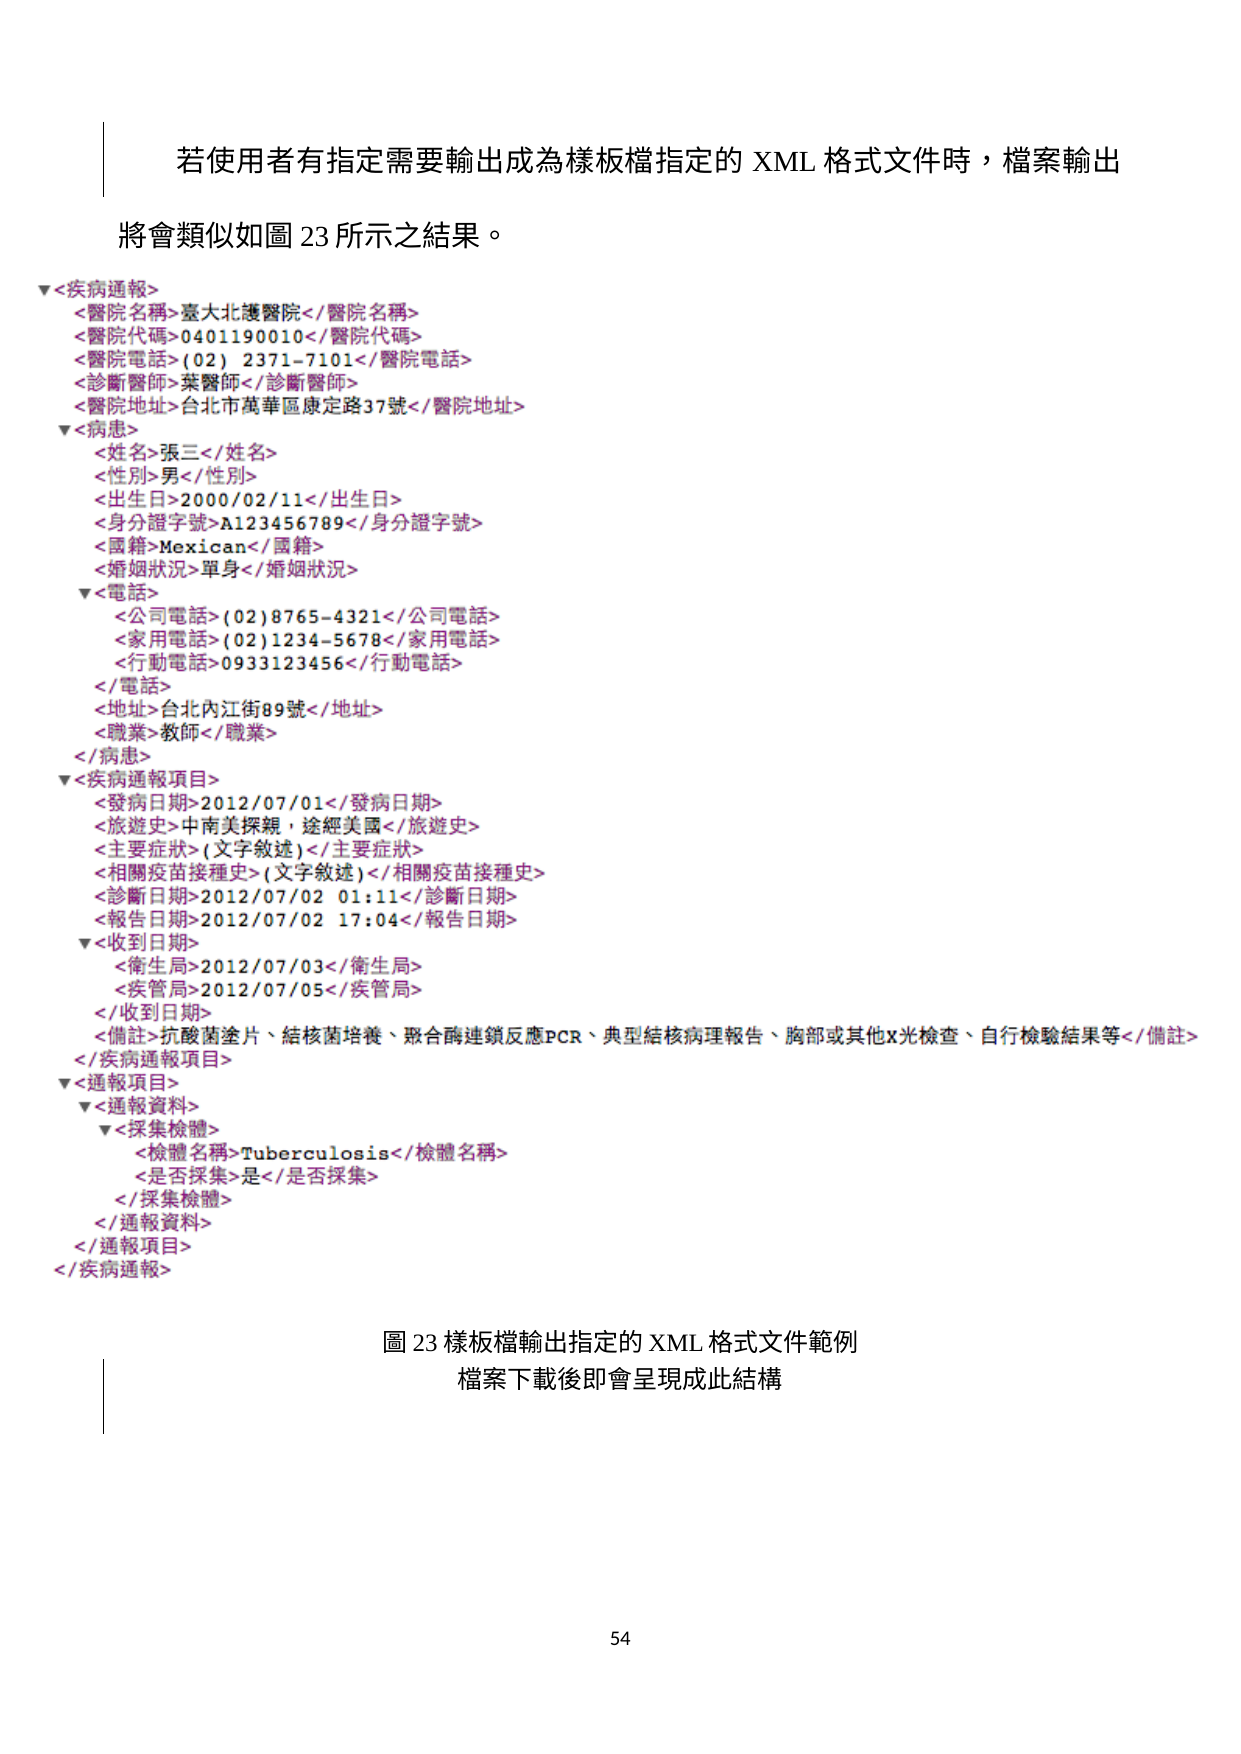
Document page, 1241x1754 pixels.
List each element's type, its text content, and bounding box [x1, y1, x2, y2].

picture [32, 271, 1208, 1294]
text 圖 樣板檔輸出指定的XML格式文件範例 [1, 1322, 1239, 1359]
text 檔案下載後即會呈現成此結構 [118, 1359, 1122, 1397]
text 若使用者有指定需要輸出成為樣板檔指定的XML格式文件時，檔案輸出將會類似如所示之結果。 [118, 122, 1122, 271]
